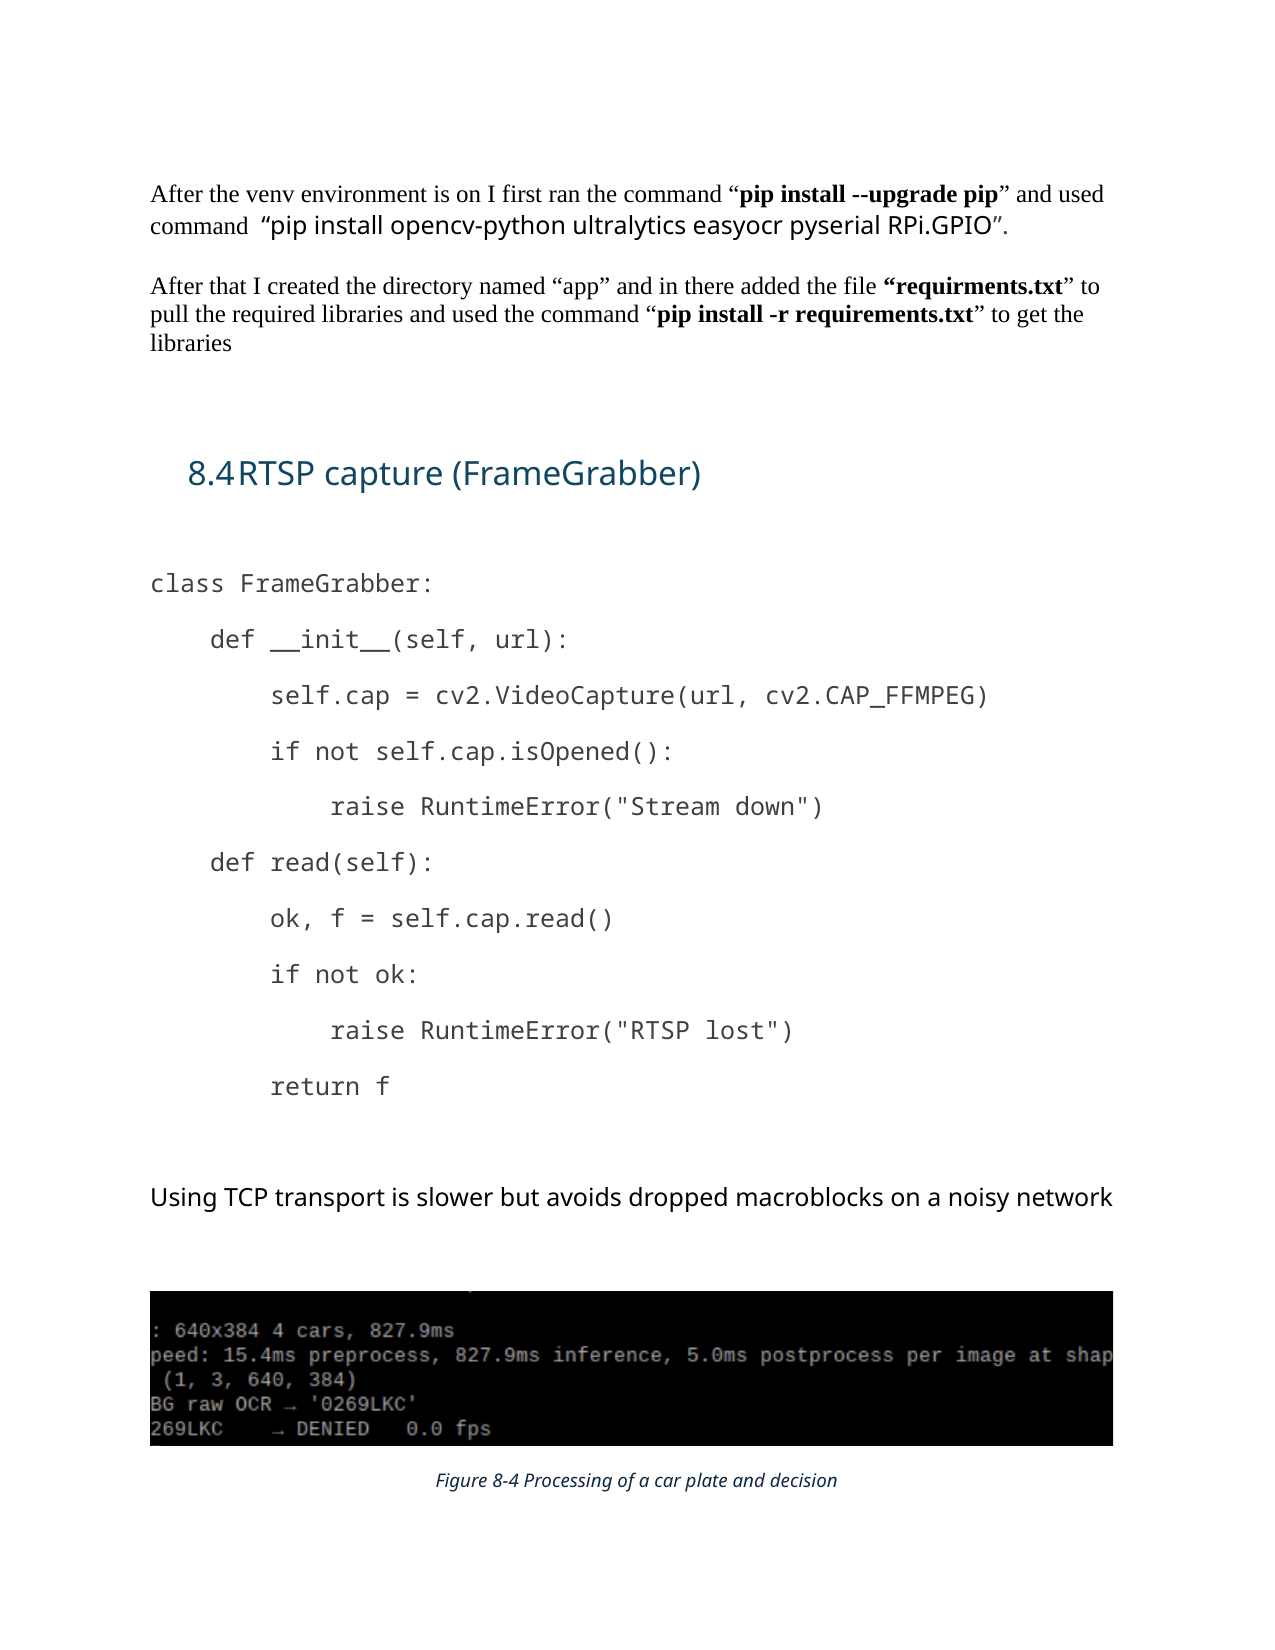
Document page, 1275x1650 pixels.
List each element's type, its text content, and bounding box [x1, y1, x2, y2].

text Using TCP transport is slower but avoids dropped macroblocks on a noisy network [150, 1180, 1125, 1214]
text class FrameGrabber: [150, 566, 1125, 600]
picture [150, 1291, 1114, 1446]
text if not self.cap.isOpened(): [150, 733, 1125, 767]
text After that I created the directory named “app” and in there added the file “requirments.txt” to pull the required libraries and used the command “pip install -r requirements.txt” to get the libraries [150, 271, 1125, 357]
text ok, f = self.cap.read() [150, 901, 1125, 935]
text raise RuntimeError("Stream down") [150, 789, 1125, 823]
text def read(self): [150, 845, 1125, 879]
text def __init__(self, url): [150, 622, 1125, 656]
text return f [150, 1068, 1125, 1102]
text if not ok: [150, 957, 1125, 991]
text raise RuntimeError("RTSP lost") [150, 1012, 1125, 1046]
text Figure 8-4 Processing of a car plate and decision [150, 1467, 1125, 1492]
text self.cap = cv2.VideoCapture(url, cv2.CAP_FFMPEG) [150, 677, 1125, 711]
text After the venv environment is on I first ran the command “pip install --upgrade pip” and used command “pip install opencv-python ultralytics easyocr pyserial RPi.GPIO”. [150, 150, 1125, 242]
subtitle RTSP capture (FrameGrabber) [187, 449, 1125, 495]
